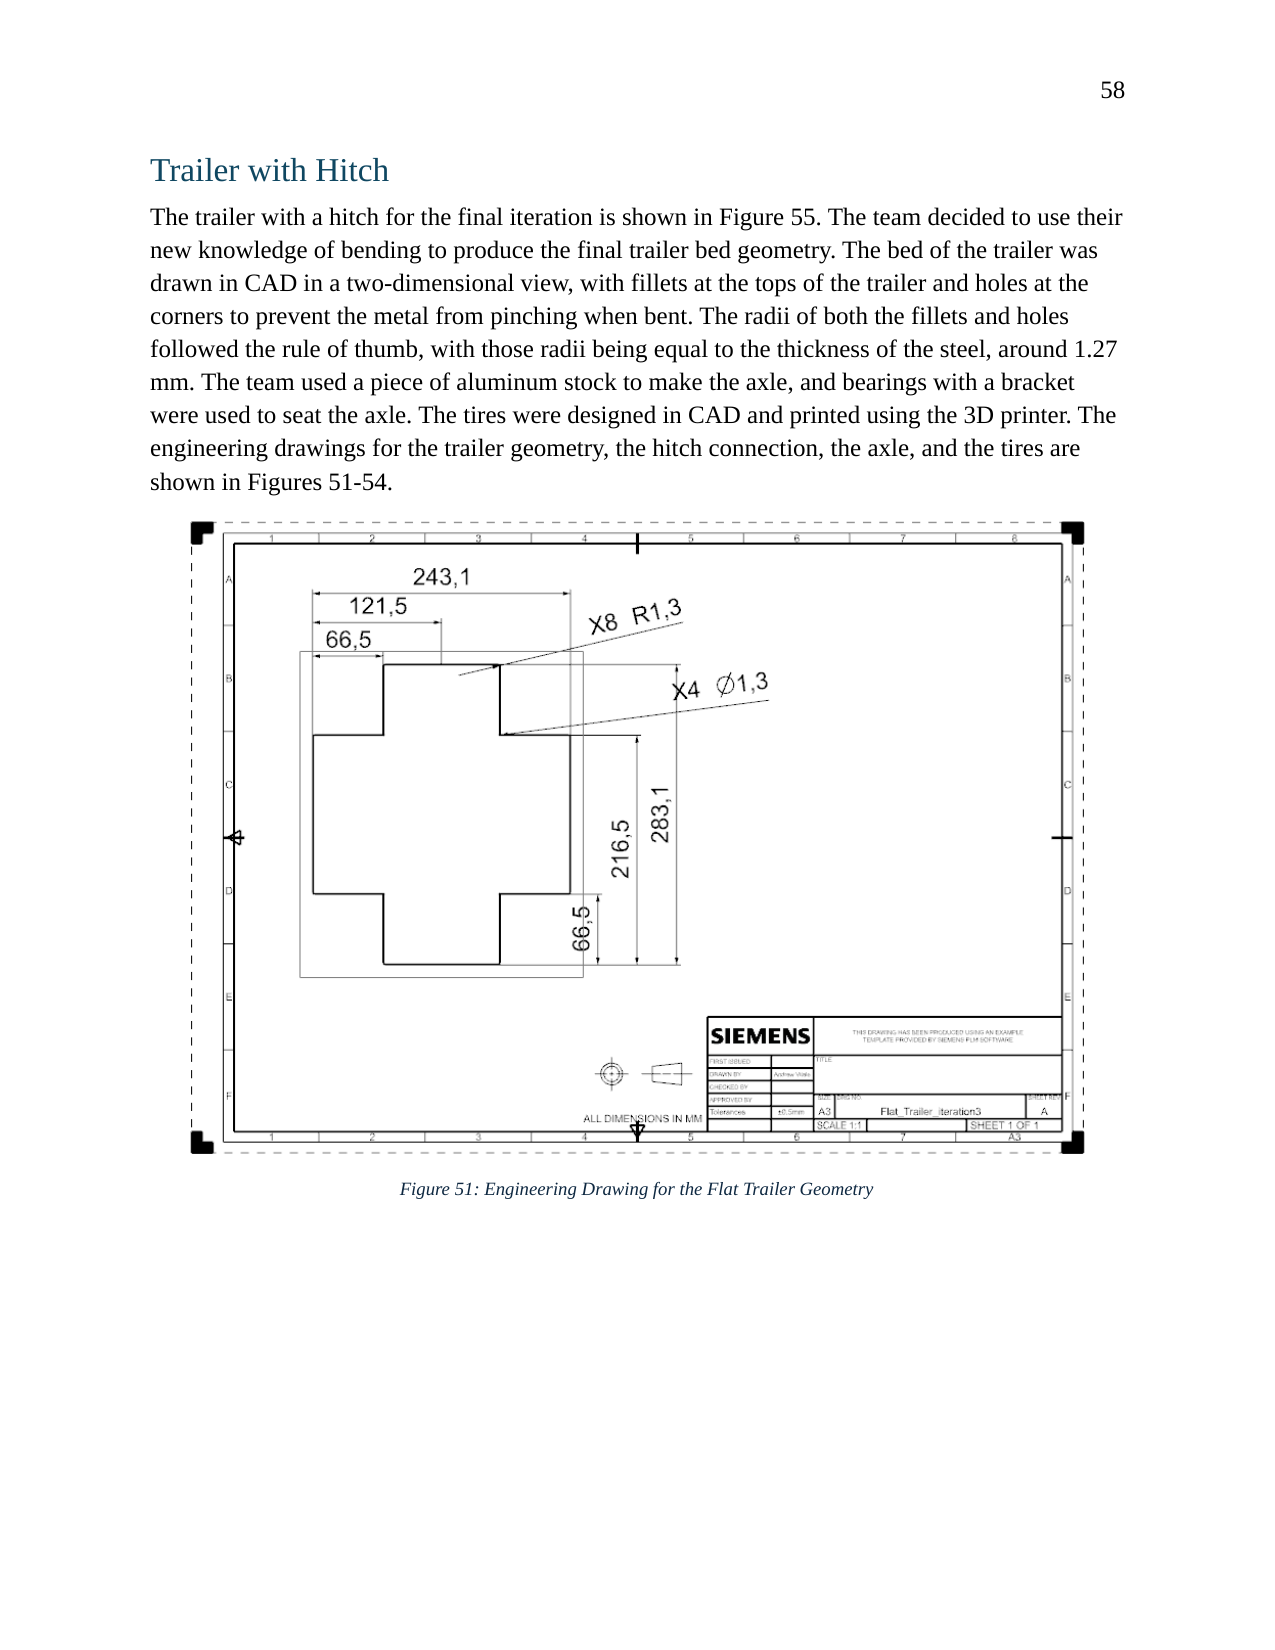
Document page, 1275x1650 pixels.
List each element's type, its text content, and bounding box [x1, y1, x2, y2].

text Figure 51: Engineering Drawing for the Flat Trailer Geometry [150, 1178, 1125, 1200]
subtitle Trailer with Hitch [150, 150, 1125, 188]
text The trailer with a hitch for the final iteration is shown in Figure 55. The team decided to use their new knowledge of bending to produce the final trailer bed geometry. The bed of the trailer was drawn in CAD in a two-dimensional view, with fillets at the tops of the trailer and holes at the corners to prevent the metal from pinching when bent. The radii of both the fillets and holes followed the rule of thumb, with those radii being equal to the thickness of the steel, around 1.27 mm. The team used a piece of aluminum stock to make the axle, and bearings with a bracket were used to seat the axle. The tires were designed in CAD and printed using the 3D printer. The engineering drawings for the trailer geometry, the hitch connection, the axle, and the tires are shown in Figures 51-54. [150, 202, 1125, 495]
picture [187, 516, 1088, 1158]
